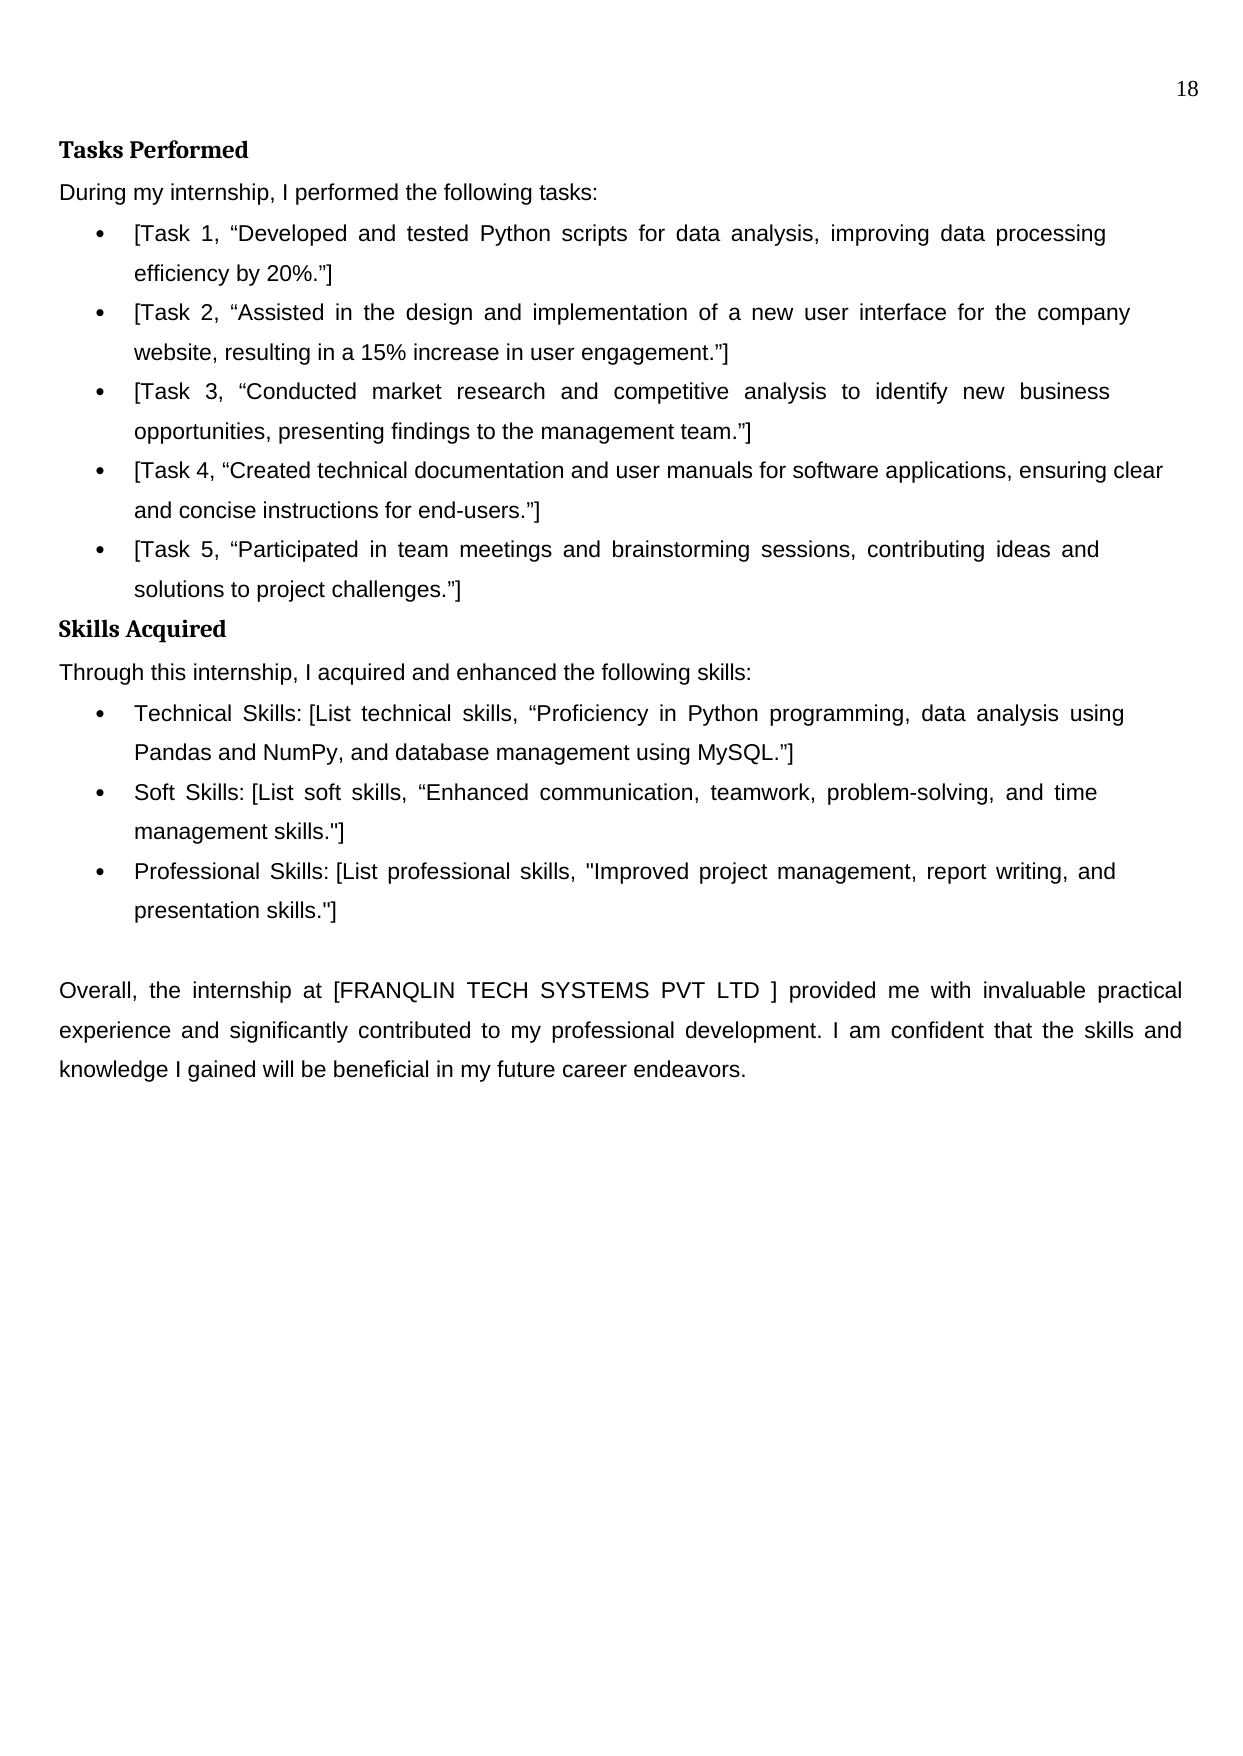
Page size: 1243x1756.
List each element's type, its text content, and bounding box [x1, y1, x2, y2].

list Soft Skills: [List soft skills, “Enhanced communication, teamwork, problem-solving, and time management skills."] [96, 779, 1184, 844]
list [Task 3, “Conducted market research and competitive analysis to identify new business opportunities, presenting findings to the management team.”] [96, 378, 1183, 444]
list Professional Skills: [List professional skills, "Improved project management, report writing, and presentation skills."] [96, 858, 1184, 923]
text Through this internship, I acquired and enhanced the following skills: [59, 658, 1198, 685]
subtitle Tasks Performed [59, 136, 1198, 164]
list [Task 1, “Developed and tested Python scripts for data analysis, improving data processing efficiency by 20%.”] [96, 220, 1184, 286]
list Technical Skills: [List technical skills, “Proficiency in Python programming, data analysis using Pandas and NumPy, and database management using MySQL.”] [96, 699, 1184, 765]
text Overall, the internship at [FRANQLIN TECH SYSTEMS PVT LTD ] provided me with invaluable practical experience and significantly contributed to my professional development. I am confident that the skills and knowledge I gained will be beneficial in my future career endeavors. [59, 977, 1183, 1083]
text During my internship, I performed the following tasks: [59, 179, 1198, 206]
list [Task 4, “Created technical documentation and user manuals for software applications, ensuring clear and concise instructions for end-users.”] [96, 457, 1184, 523]
subtitle Skills Acquired [59, 615, 1198, 644]
list [Task 5, “Participated in team meetings and brainstorming sessions, contributing ideas and solutions to project challenges.”] [96, 536, 1183, 602]
list [Task 2, “Assisted in the design and implementation of a new user interface for the company website, resulting in a 15% increase in user engagement.”] [96, 299, 1183, 365]
